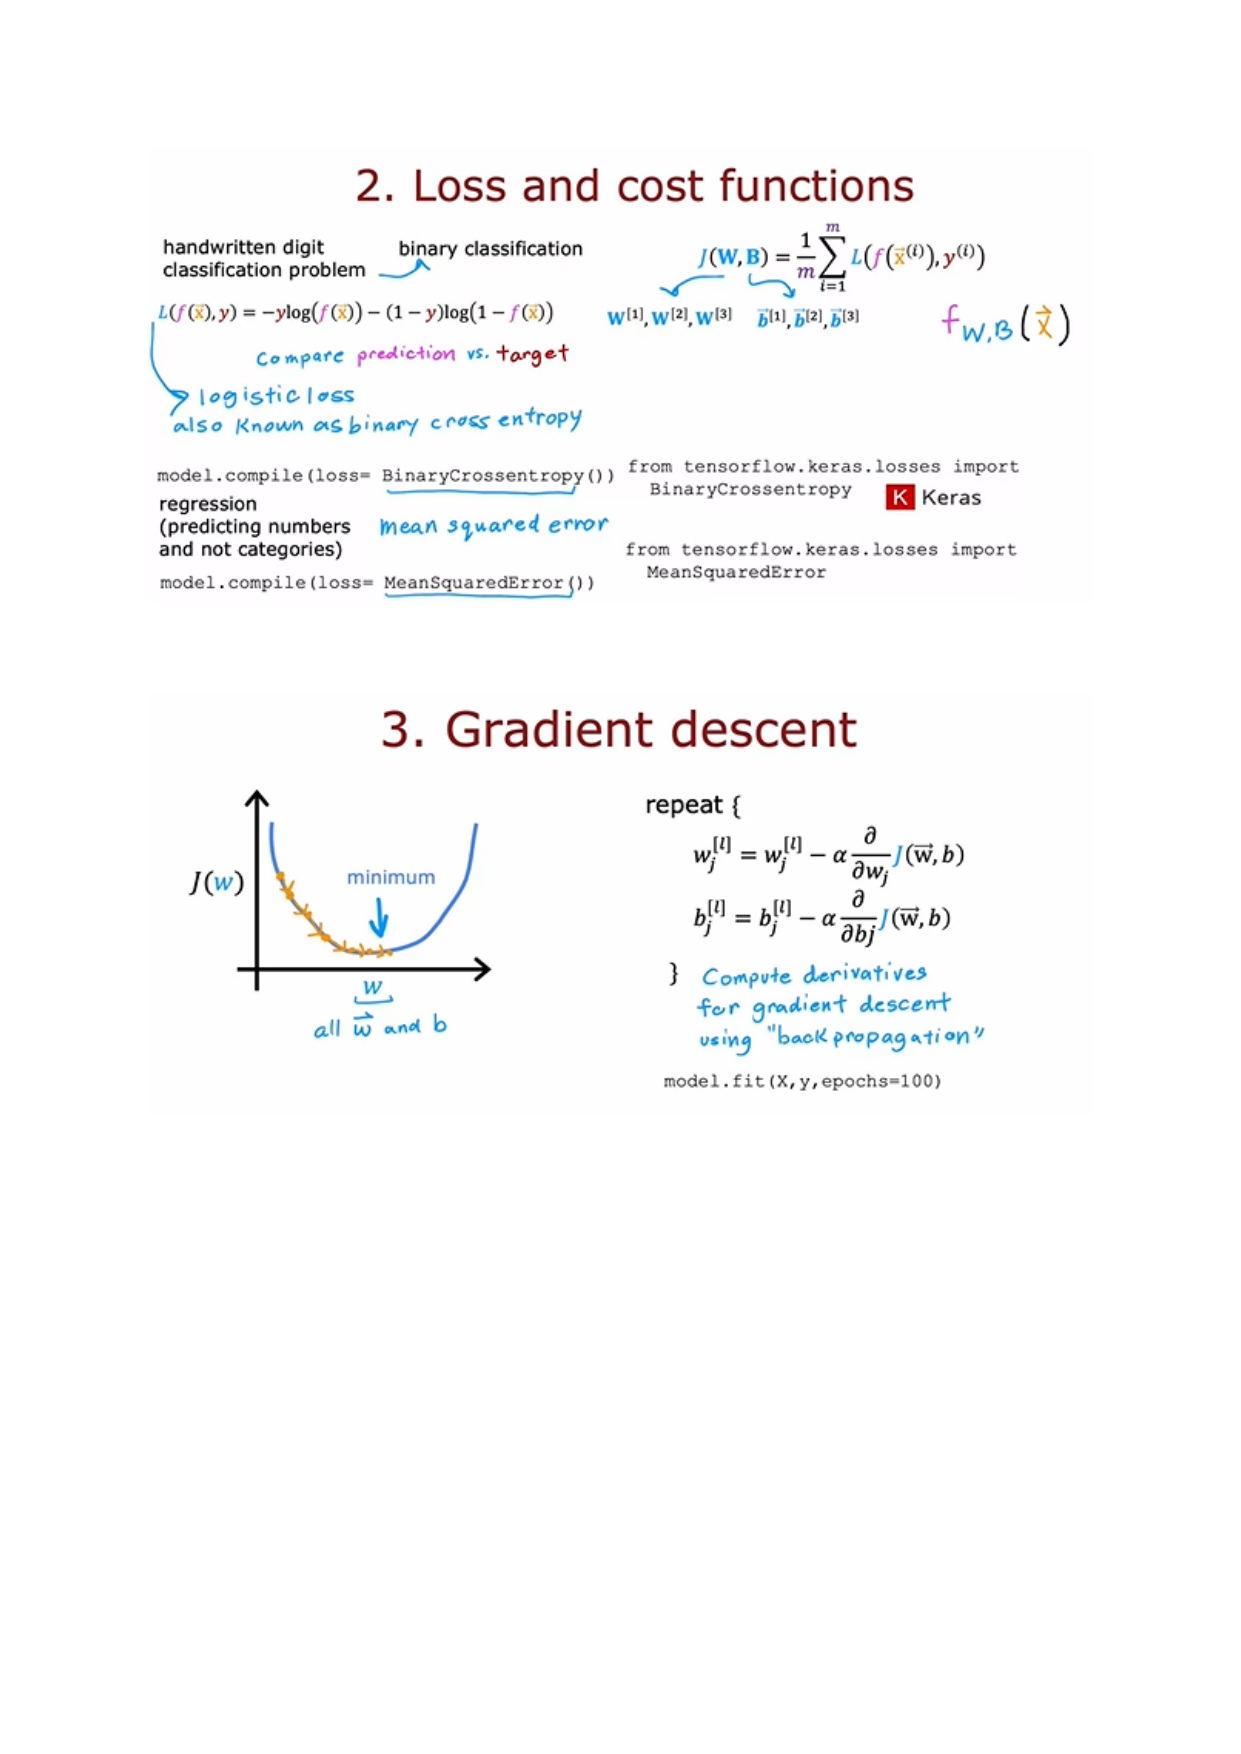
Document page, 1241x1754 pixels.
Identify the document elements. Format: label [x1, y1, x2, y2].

picture [147, 693, 1093, 1114]
picture [147, 147, 1093, 604]
